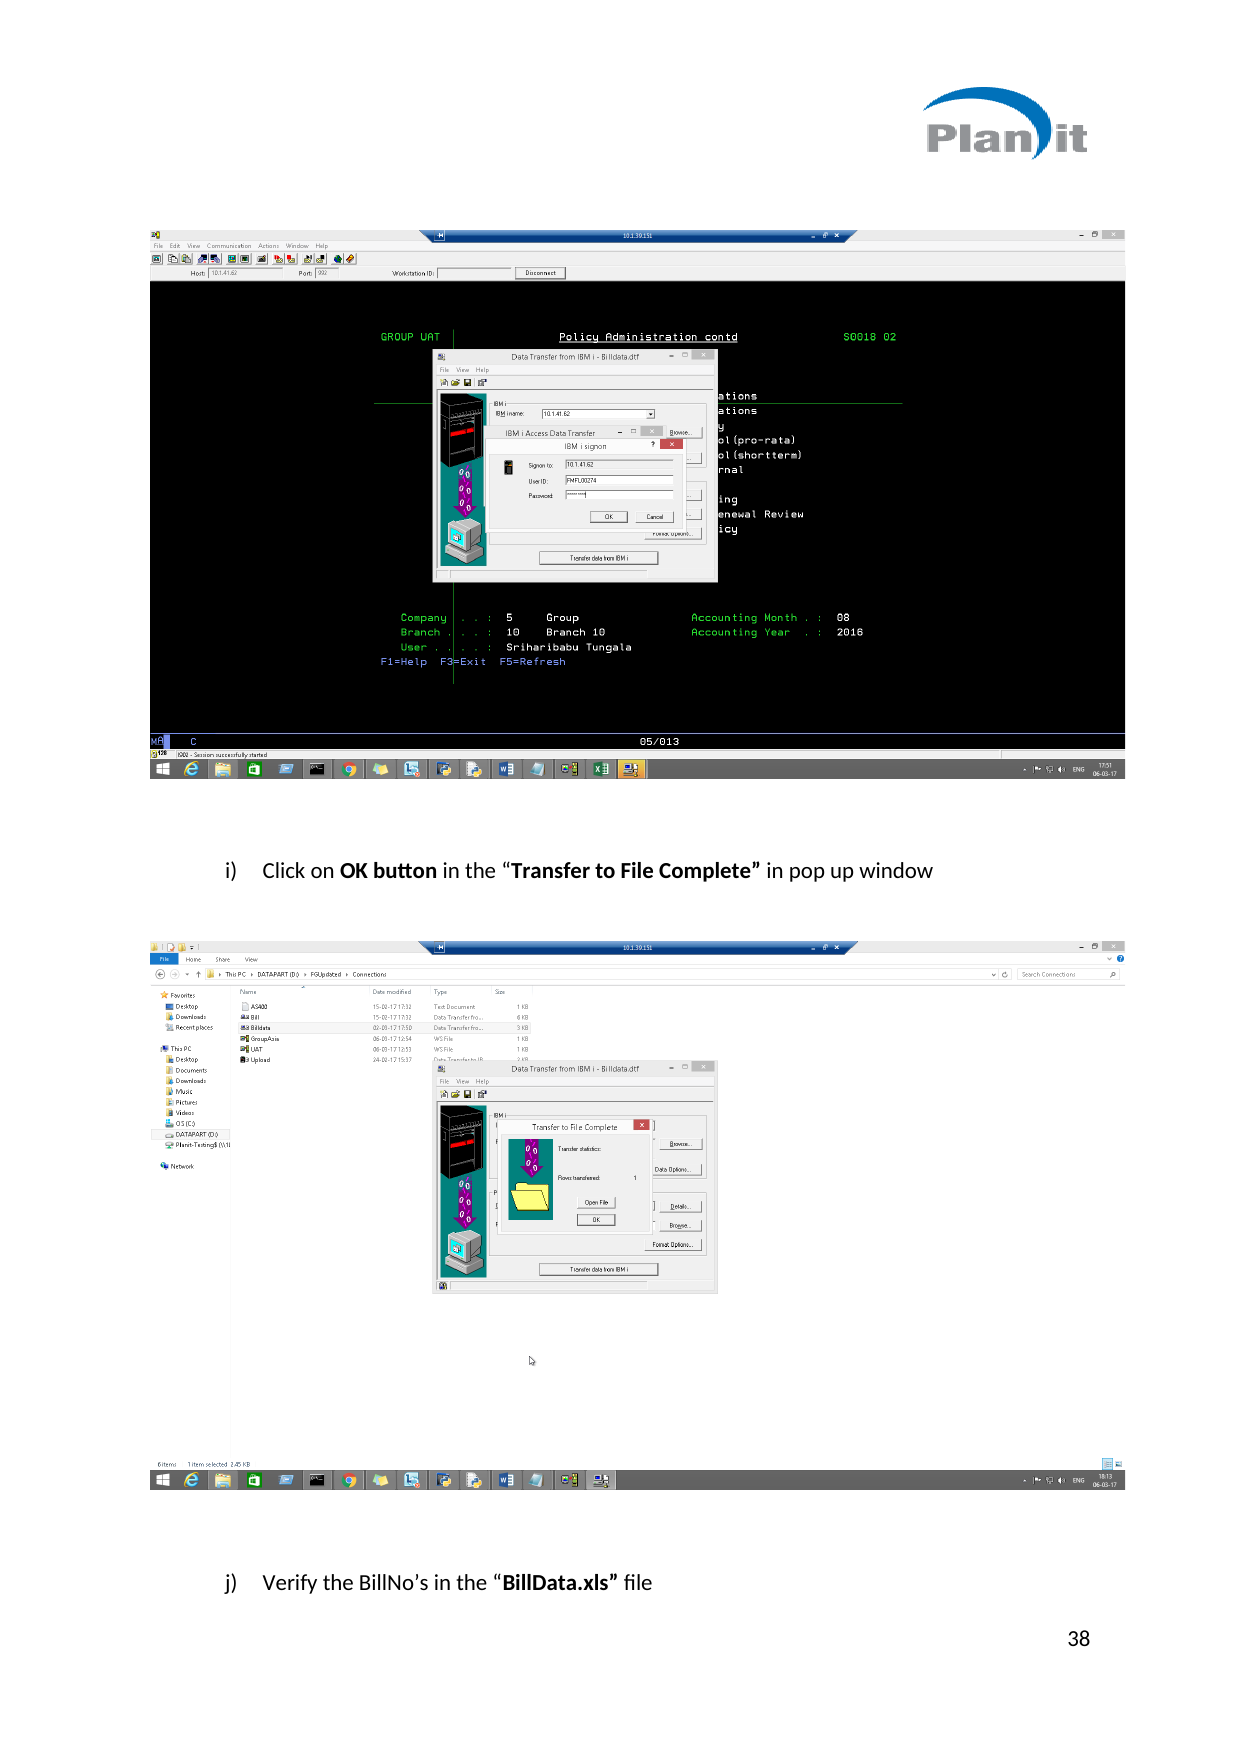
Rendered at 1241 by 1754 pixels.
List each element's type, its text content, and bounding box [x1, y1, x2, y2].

list Verify the BillNo’s in the “BillData.xls” file [225, 1568, 1090, 1596]
picture [150, 941, 1125, 1490]
picture [150, 230, 1125, 779]
picture [923, 73, 1091, 177]
list Click on OK button in the “Transfer to File Complete” in pop up window [225, 856, 1090, 884]
